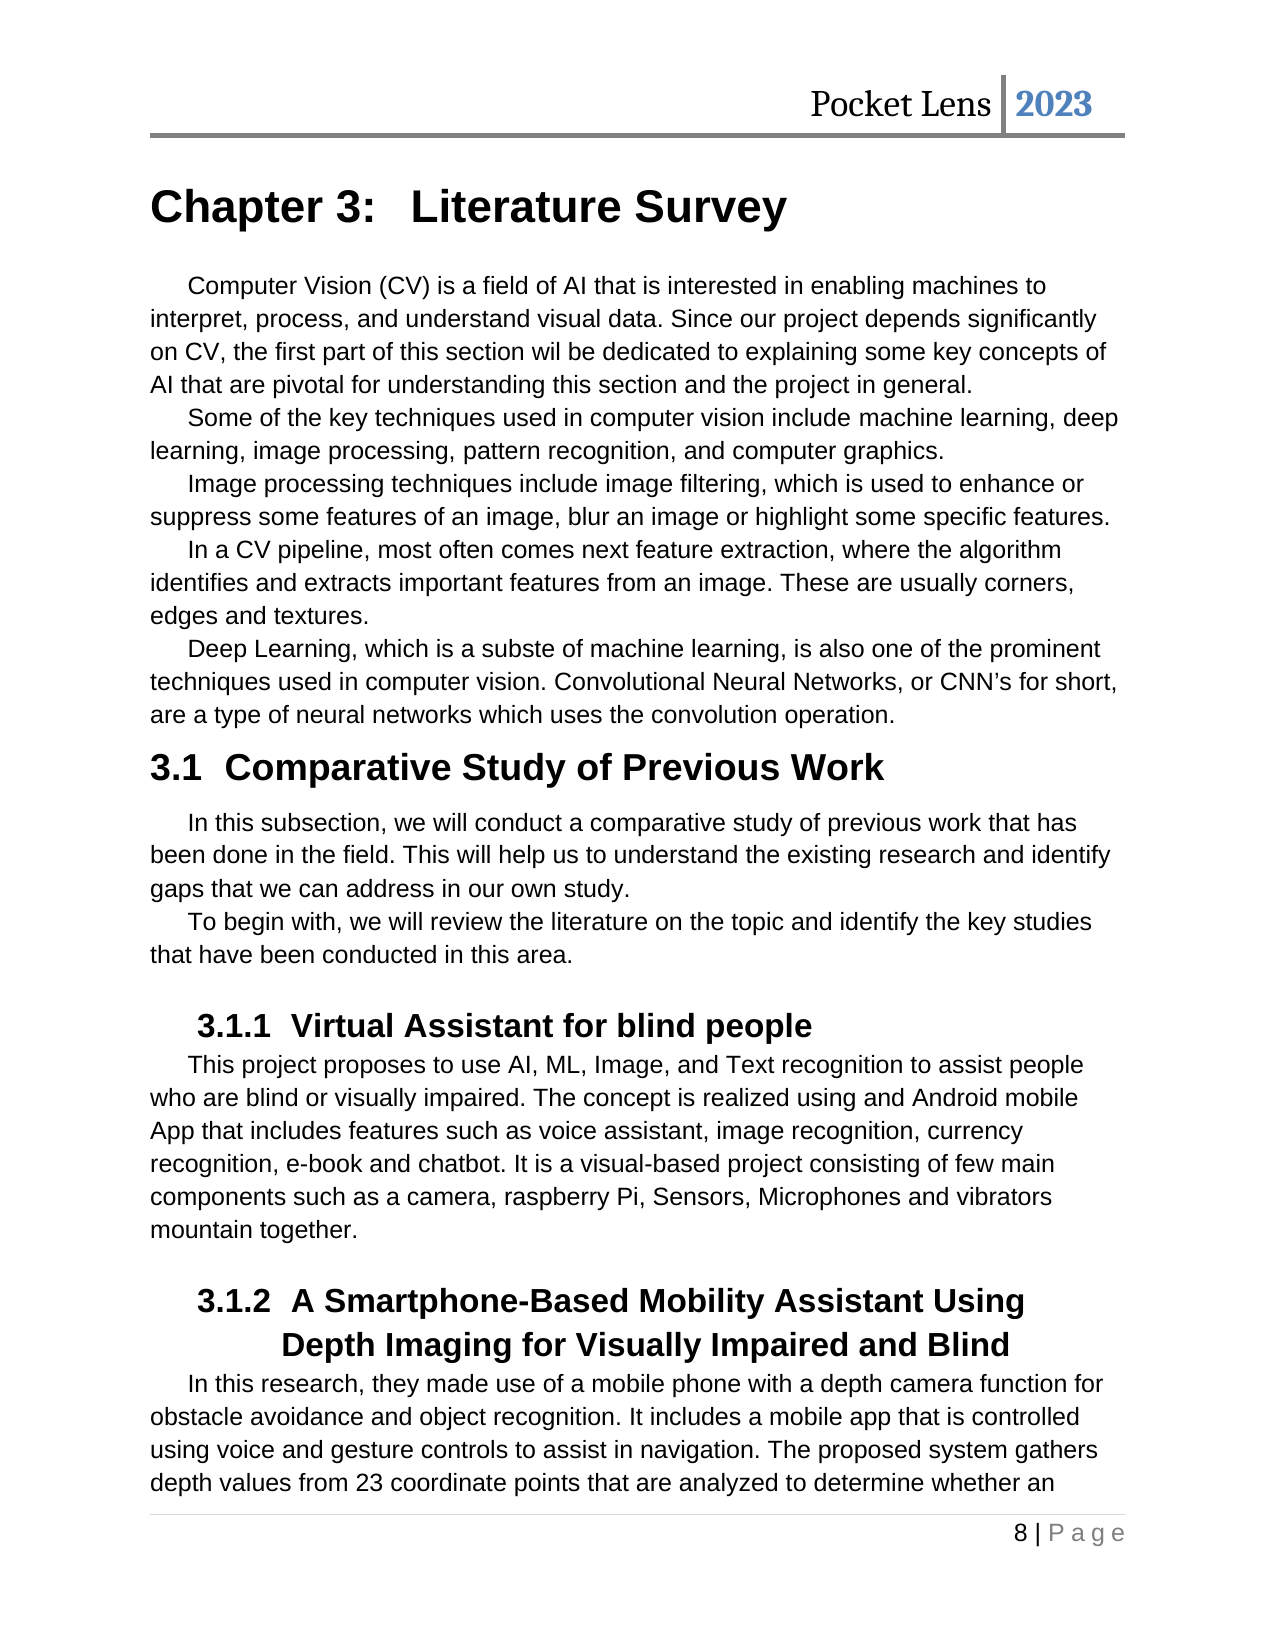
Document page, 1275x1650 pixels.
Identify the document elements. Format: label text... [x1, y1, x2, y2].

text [150, 1369, 1125, 1497]
text In this subsection, we will conduct a comparative study of previous work that has been done in the field. This will help us to understand the existing research and identify gaps that we can address in our own study. [150, 807, 1125, 902]
subtitle A Smartphone-Based Mobility Assistant Using Depth Imaging for Visually Impaired and Blind [197, 1281, 1125, 1363]
subtitle Virtual Assistant for blind people [197, 1006, 1125, 1044]
text Some of the key techniques used in computer vision include machine learning, deep learning, image processing, pattern recognition, and computer graphics. [150, 403, 1125, 464]
subtitle Comparative Study of Previous Work [150, 745, 1125, 788]
text To begin with, we will review the literature on the topic and identify the key studies that have been conducted in this area. [150, 907, 1125, 968]
text In a CV pipeline, most often comes next feature extraction, where the algorithm identifies and extracts important features from an image. These are usually corners, edges and textures. [150, 535, 1125, 629]
text Image processing techniques include image filtering, which is used to enhance or suppress some features of an image, blur an image or highlight some specific features. [150, 469, 1125, 531]
text Deep Learning, which is a subste of machine learning, is also one of the prominent techniques used in computer vision. Convolutional Neural Networks, or CNN’s for short, are a type of neural networks which uses the convolution operation. [150, 634, 1125, 729]
text Computer Vision (CV) is a field of AI that is interested in enabling machines to interpret, process, and understand visual data. Since our project depends significantly on CV, the first part of this section wil be dedicated to explaining some key concepts of AI that are pivotal for understanding this section and the project in general. [150, 271, 1125, 398]
subtitle Literature Survey [150, 179, 1125, 232]
text This project proposes to use AI, ML, Image, and Text recognition to assist people who are blind or visually impaired. The concept is realized using and Android mobile App that includes features such as voice assistant, image recognition, currency recognition, e-book and chatbot. It is a visual-based project consisting of few main components such as a camera, raspberry Pi, Sensors, Microphones and vibrators mountain together. [150, 1050, 1125, 1244]
